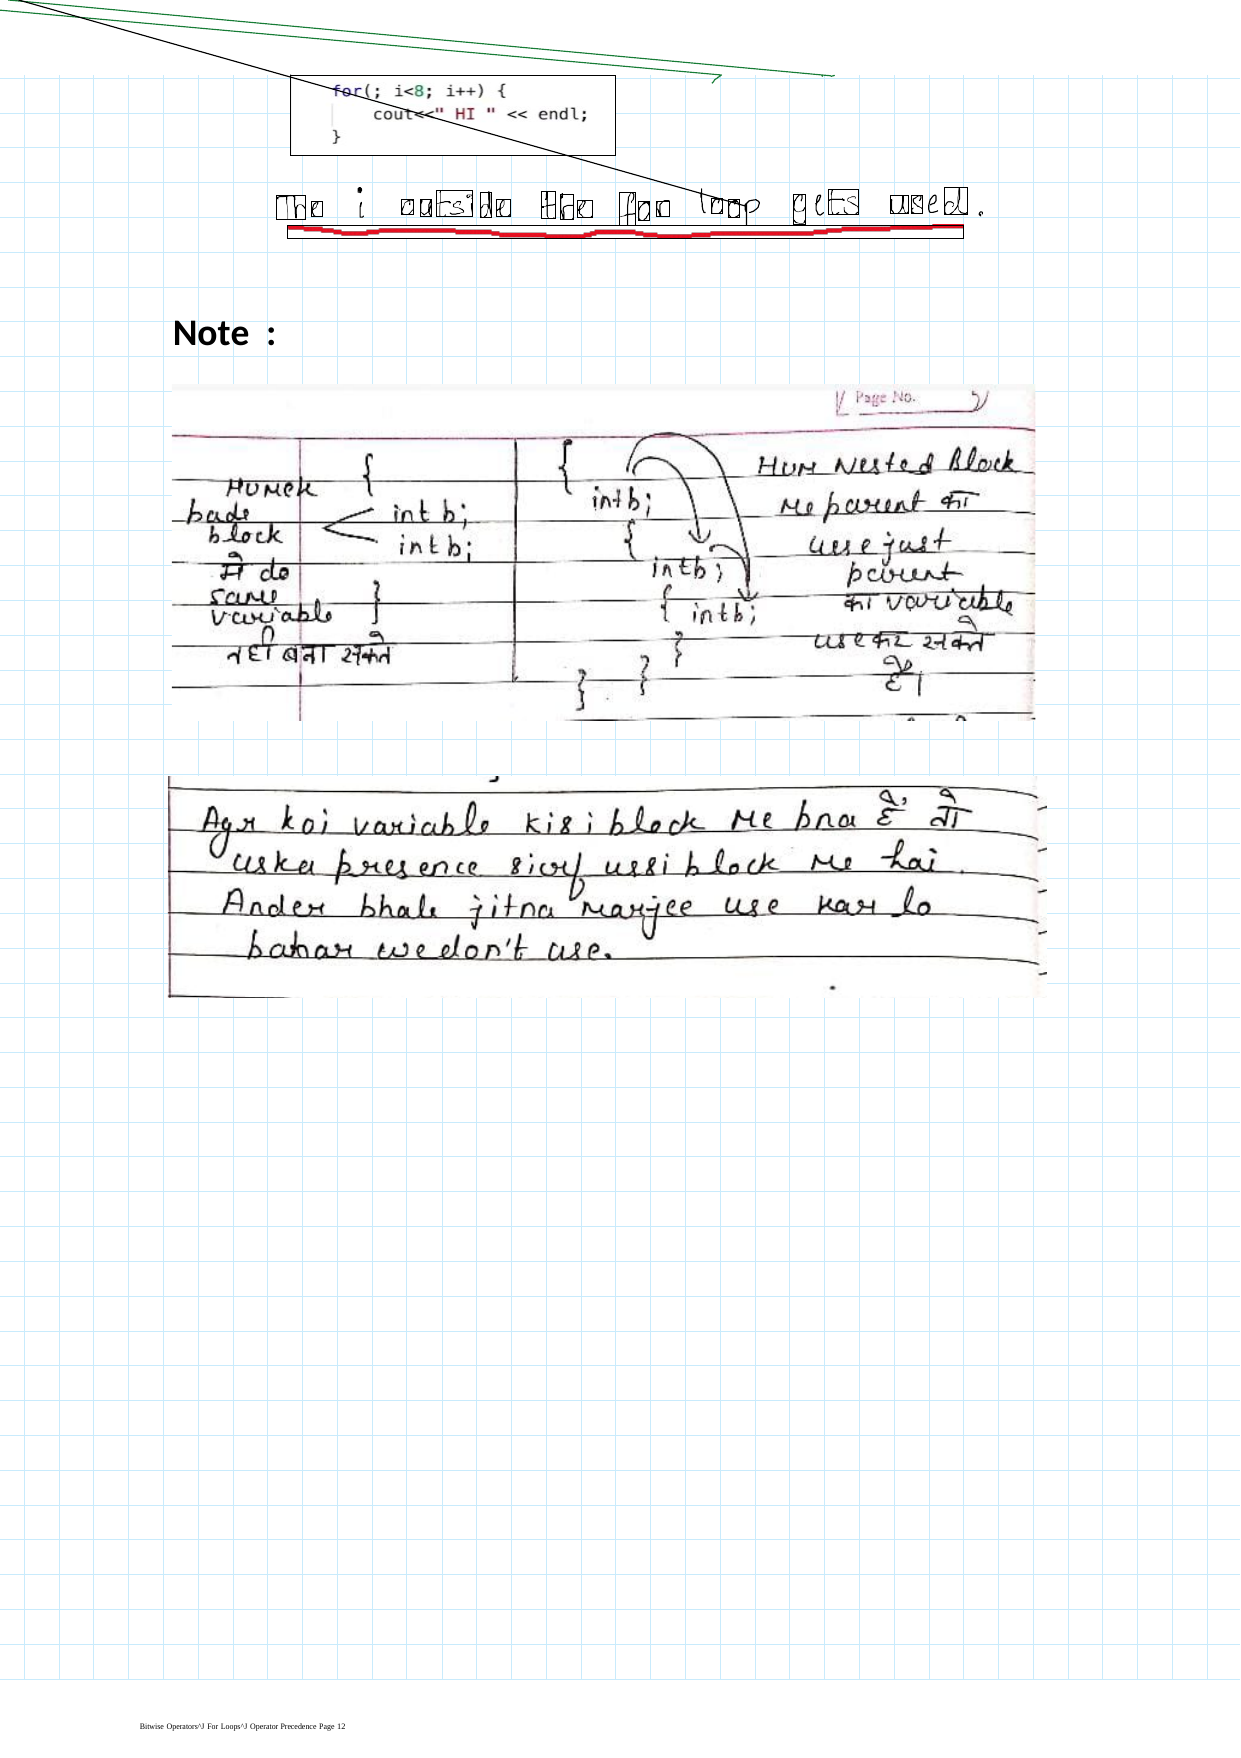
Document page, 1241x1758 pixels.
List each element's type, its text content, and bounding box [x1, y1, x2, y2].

picture [945, 188, 967, 214]
picture [712, 199, 722, 213]
picture [561, 195, 573, 219]
picture [829, 190, 858, 214]
picture [291, 79, 559, 155]
picture [639, 202, 649, 220]
picture [171, 384, 1036, 721]
picture [402, 200, 413, 214]
picture [277, 196, 305, 219]
picture [729, 203, 739, 217]
picture [287, 193, 964, 225]
picture [312, 202, 322, 216]
picture [437, 191, 472, 216]
picture [293, 76, 615, 155]
text Note : [46, 309, 1065, 355]
picture [167, 776, 1047, 998]
picture [288, 226, 963, 238]
picture [497, 200, 510, 216]
picture [657, 202, 669, 216]
picture [481, 193, 491, 217]
picture [578, 201, 592, 217]
picture [912, 196, 922, 213]
picture [891, 196, 908, 213]
picture [542, 192, 555, 218]
picture [421, 200, 431, 216]
